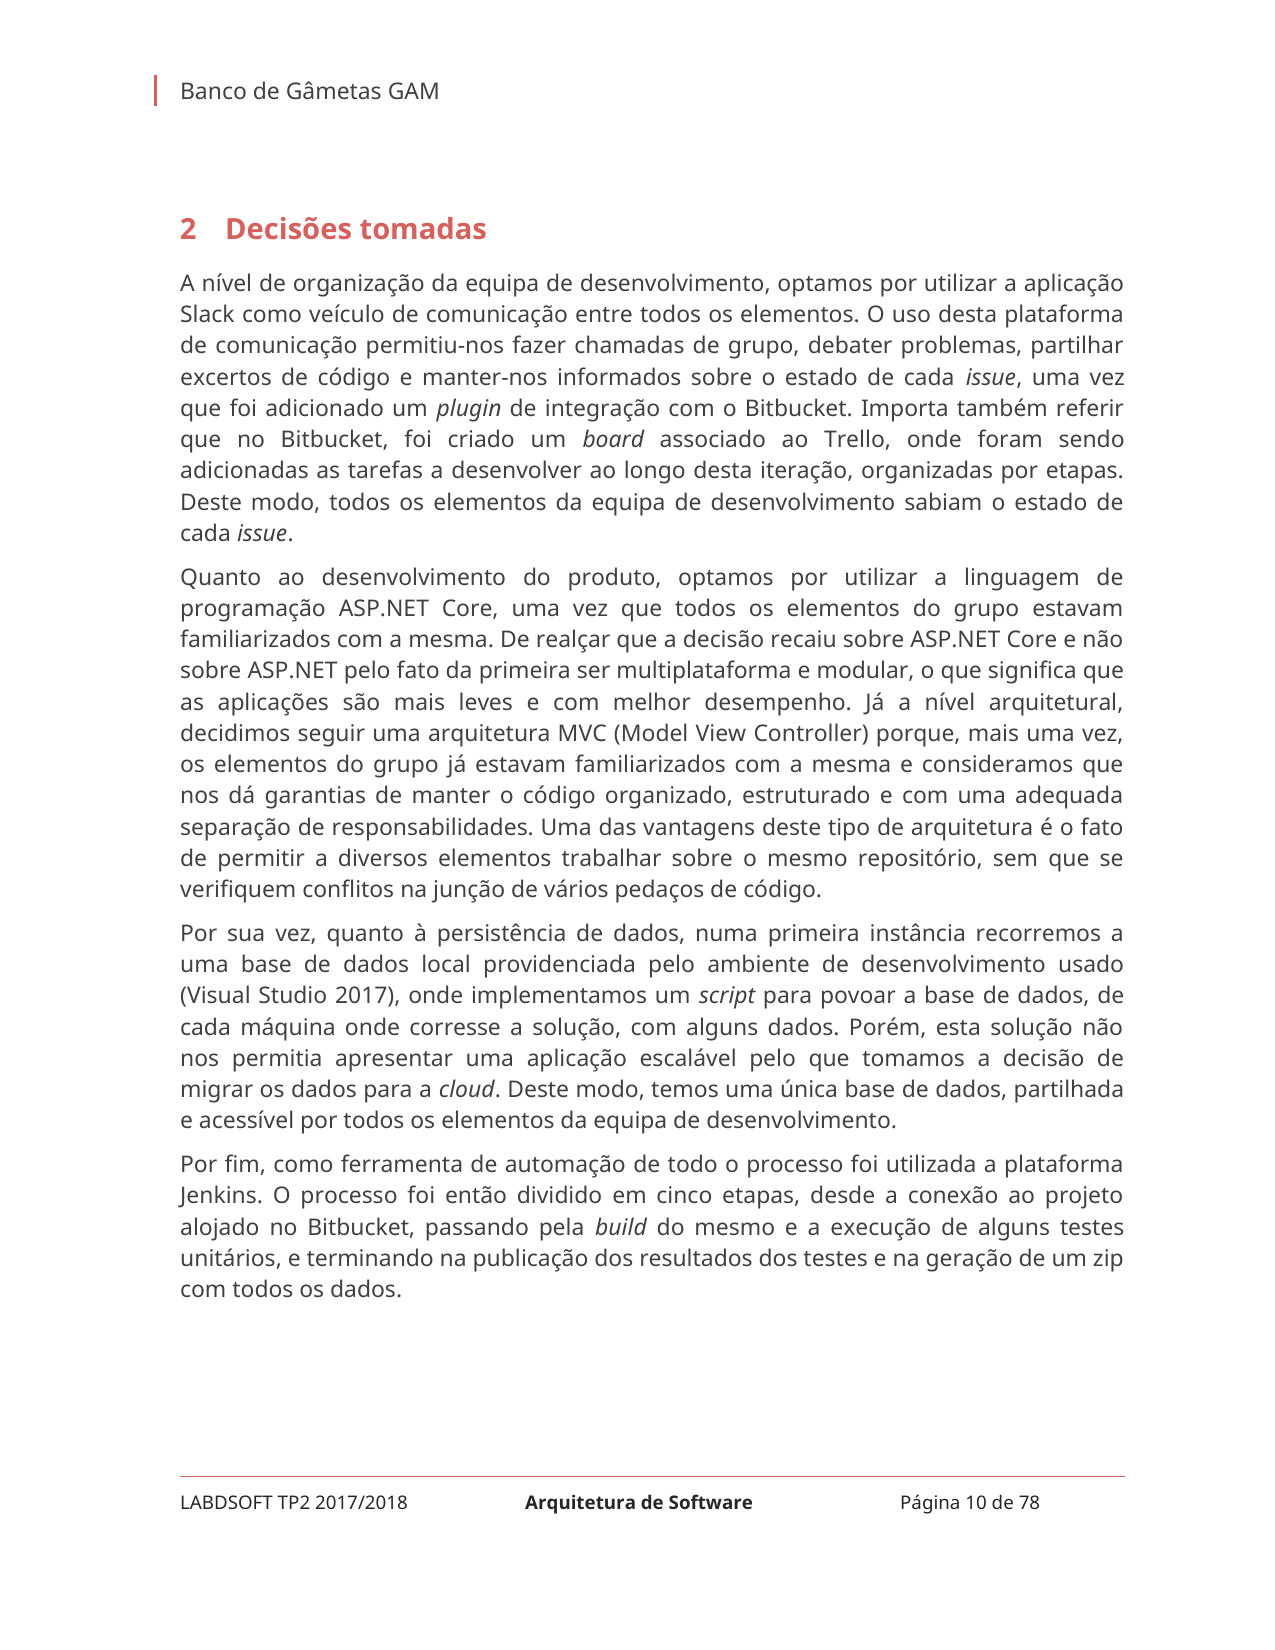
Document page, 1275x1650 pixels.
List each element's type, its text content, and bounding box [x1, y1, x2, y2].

text A nível de organização da equipa de desenvolvimento, optamos por utilizar a aplicação Slack como veículo de comunicação entre todos os elementos. O uso desta plataforma de comunicação permitiu-nos fazer chamadas de grupo, debater problemas, partilhar excertos de código e manter-nos informados sobre o estado de cada issue, uma vez que foi adicionado um plugin de integração com o Bitbucket. Importa também referir que no Bitbucket, foi criado um board associado ao Trello, onde foram sendo adicionadas as tarefas a desenvolver ao longo desta iteração, organizadas por etapas. Deste modo, todos os elementos da equipa de desenvolvimento sabiam o estado de cada issue. [180, 267, 1125, 548]
text Por fim, como ferramenta de automação de todo o processo foi utilizada a plataforma Jenkins. O processo foi então dividido em cinco etapas, desde a conexão ao projeto alojado no Bitbucket, passando pela build do mesmo e a execução de alguns testes unitários, e terminando na publicação dos resultados dos testes e na geração de um zip com todos os dados. [180, 1148, 1125, 1304]
text Quanto ao desenvolvimento do produto, optamos por utilizar a linguagem de programação ASP.NET Core, uma vez que todos os elementos do grupo estavam familiarizados com a mesma. De realçar que a decisão recaiu sobre ASP.NET Core e não sobre ASP.NET pelo fato da primeira ser multiplataforma e modular, o que significa que as aplicações são mais leves e com melhor desempenho. Já a nível arquitetural, decidimos seguir uma arquitetura MVC (Model View Controller) porque, mais uma vez, os elementos do grupo já estavam familiarizados com a mesma e consideramos que nos dá garantias de manter o código organizado, estruturado e com uma adequada separação de responsabilidades. Uma das vantagens deste tipo de arquitetura é o fato de permitir a diversos elementos trabalhar sobre o mesmo repositório, sem que se verifiquem conflitos na junção de vários pedaços de código. [180, 561, 1125, 904]
subtitle Decisões tomadas [179, 208, 1125, 248]
text Por sua vez, quanto à persistência de dados, numa primeira instância recorremos a uma base de dados local providenciada pelo ambiente de desenvolvimento usado (Visual Studio 2017), onde implementamos um script para povoar a base de dados, de cada máquina onde corresse a solução, com alguns dados. Porém, esta solução não nos permitia apresentar uma aplicação escalável pelo que tomamos a decisão de migrar os dados para a cloud. Deste modo, temos uma única base de dados, partilhada e acessível por todos os elementos da equipa de desenvolvimento. [180, 917, 1125, 1136]
